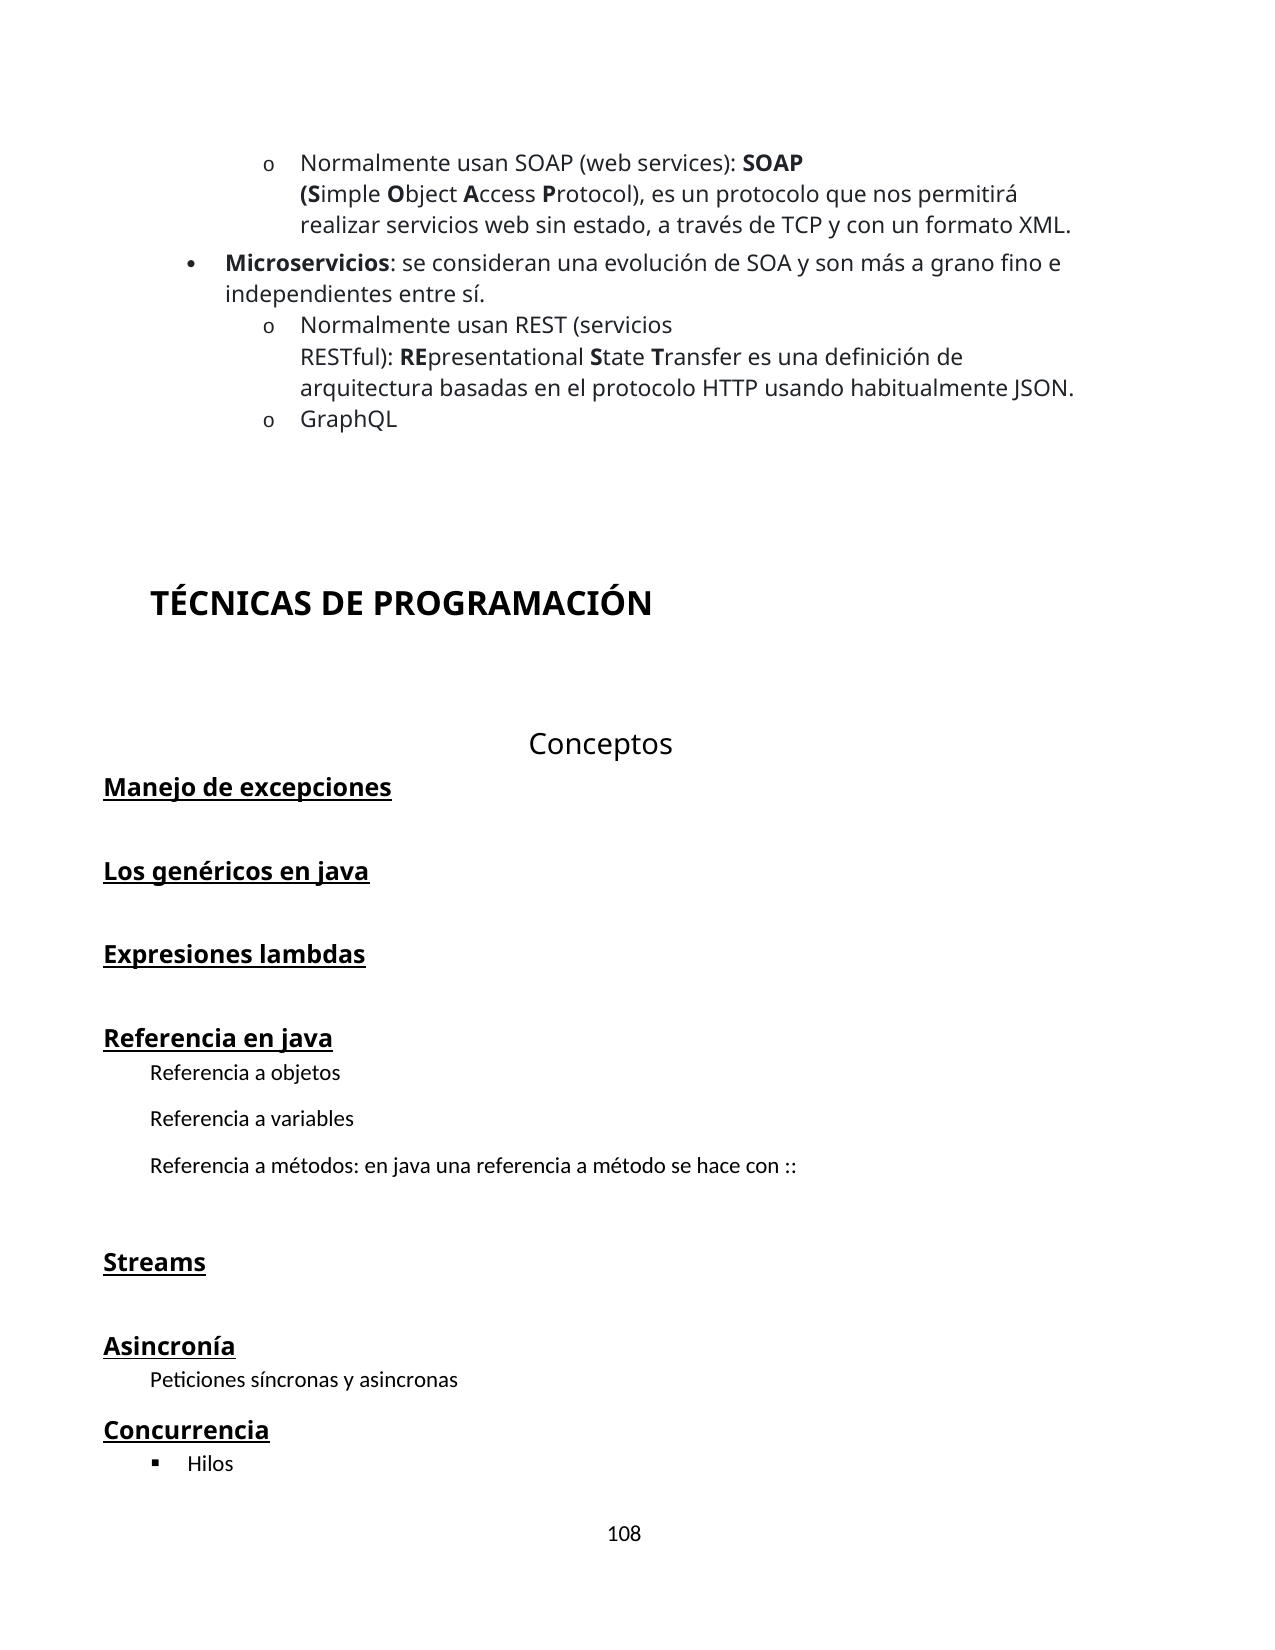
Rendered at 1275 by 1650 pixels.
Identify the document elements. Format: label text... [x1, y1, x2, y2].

text Peticiones síncronas y asincronas [150, 1366, 1098, 1393]
subtitle TÉCNICAS DE PROGRAMACIÓN [150, 580, 1098, 626]
text Referencia a variables [150, 1104, 1098, 1132]
list Normalmente usan SOAP (web services): SOAP (Simple Object Access Protocol), es un protocolo que nos permitirá realizar servicios web sin estado, a través de TCP y con un formato XML. [262, 147, 1098, 241]
list GraphQL [262, 403, 1098, 434]
text Referencia a métodos: en java una referencia a método se hace con :: [150, 1151, 1098, 1179]
text Referencia a objetos [150, 1058, 1098, 1086]
list Microservicios: se consideran una evolución de SOA y son más a grano fino e independientes entre sí. [187, 247, 1098, 309]
subtitle Streams [103, 1245, 1098, 1279]
subtitle Asincronía [103, 1329, 1098, 1363]
subtitle Conceptos [103, 723, 1098, 763]
subtitle Expresiones lambdas [103, 937, 1098, 971]
subtitle Referencia en java [103, 1021, 1098, 1055]
list Hilos [150, 1449, 1098, 1477]
subtitle Los genéricos en java [103, 853, 1098, 888]
subtitle Concurrencia [103, 1412, 1098, 1446]
subtitle Manejo de excepciones [103, 770, 1098, 804]
list Normalmente usan REST (servicios RESTful): REpresentational State Transfer es una definición de arquitectura basadas en el protocolo HTTP usando habitualmente JSON. [262, 309, 1098, 403]
